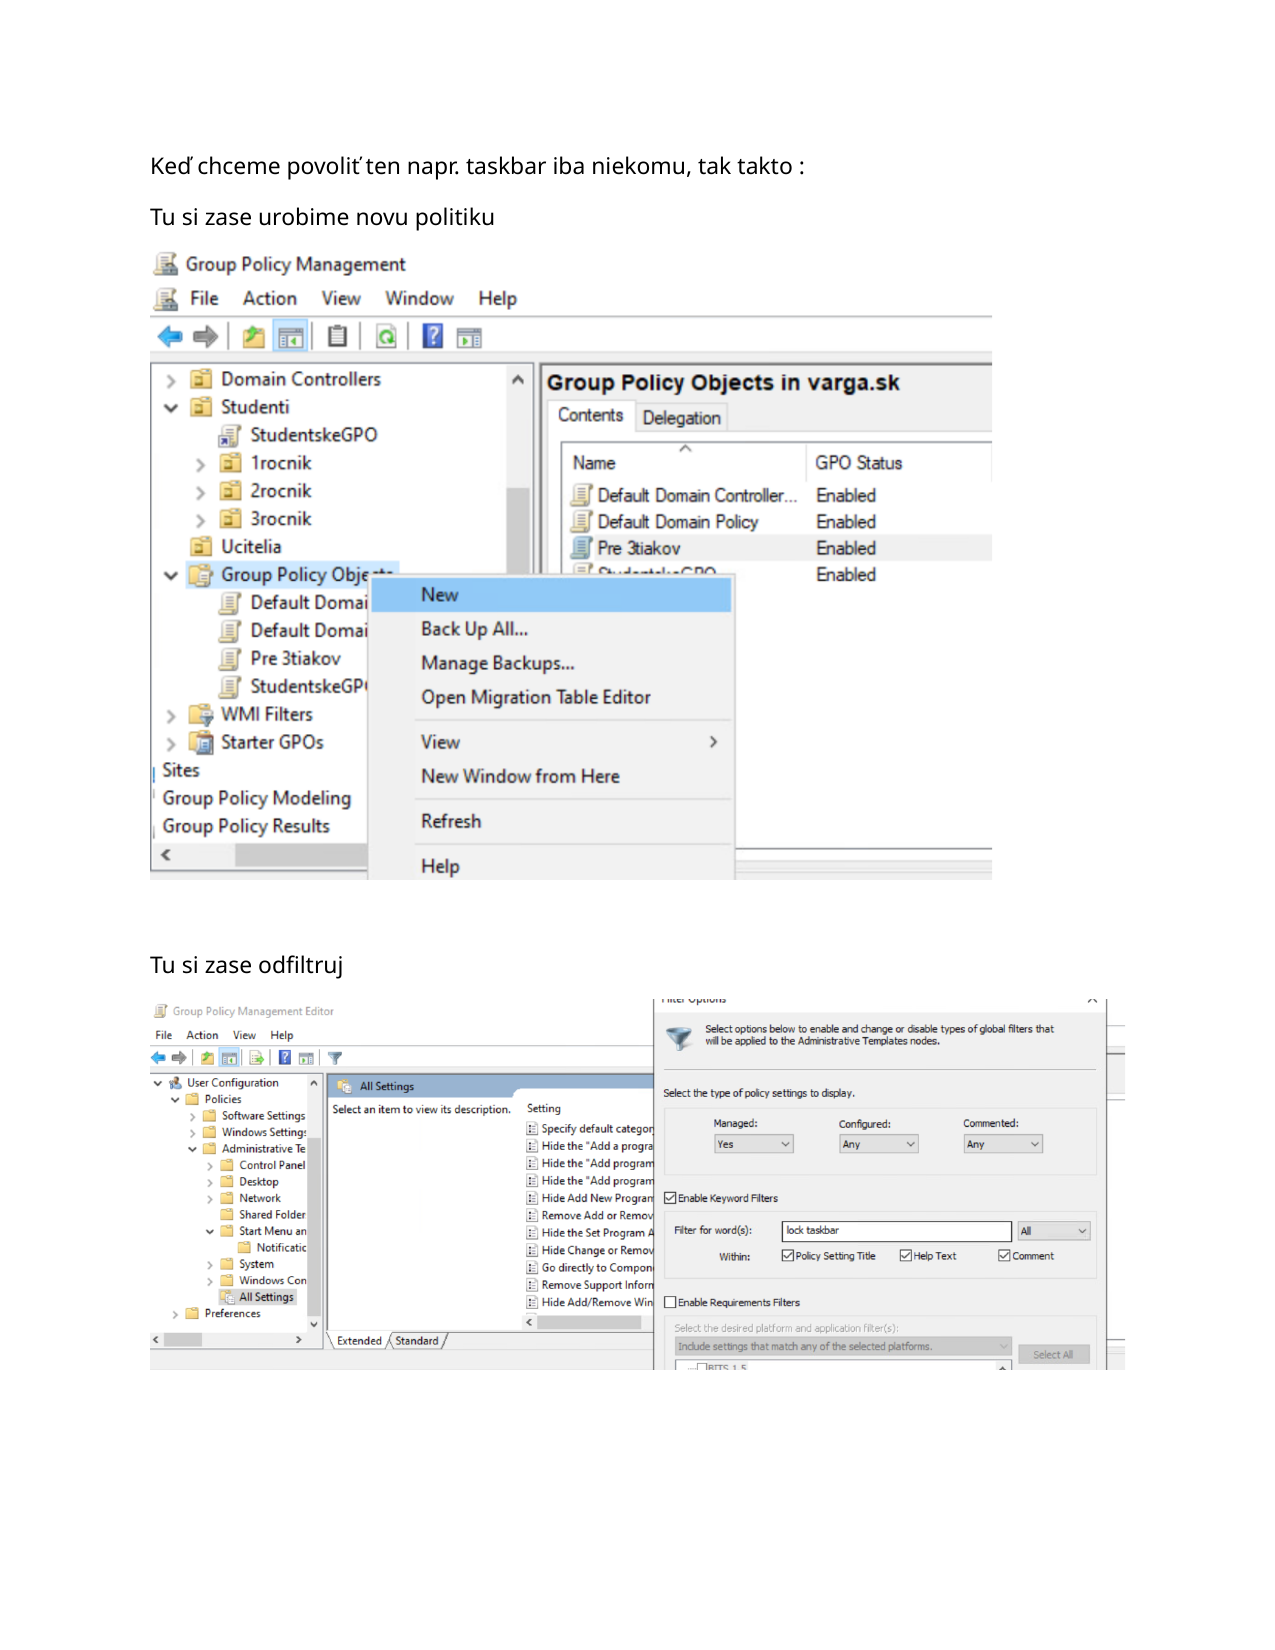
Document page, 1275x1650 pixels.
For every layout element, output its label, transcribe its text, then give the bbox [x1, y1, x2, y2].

text Tu si zase odfiltruj [150, 949, 1125, 980]
text Keď chceme povoliť ten napr. taskbar iba niekomu, tak takto : [150, 150, 1125, 181]
picture [150, 999, 1125, 1370]
text Tu si zase urobime novu politiku [150, 200, 1125, 232]
picture [150, 250, 993, 880]
